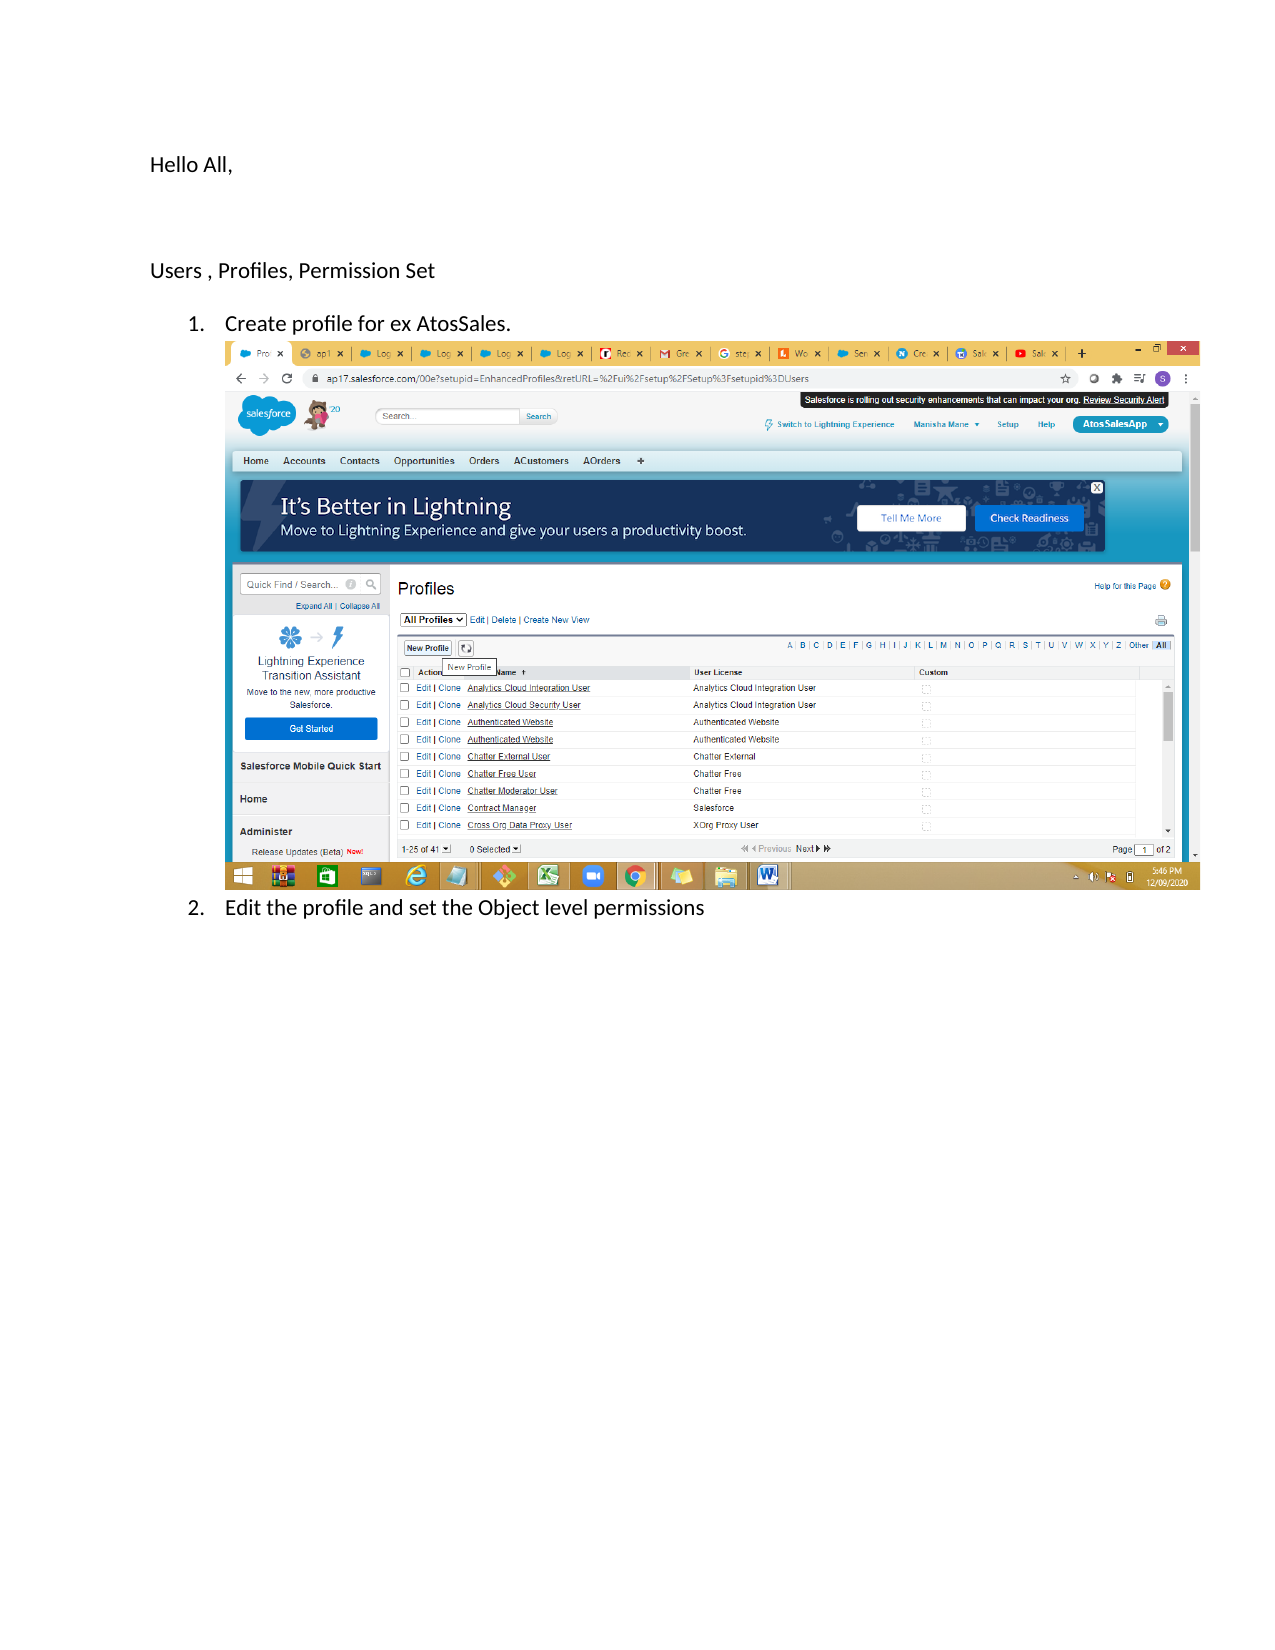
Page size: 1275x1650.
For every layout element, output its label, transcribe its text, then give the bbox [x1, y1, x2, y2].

list Create profile for ex AtosSales. [187, 309, 1125, 337]
text Users , Profiles, Permission Set [150, 256, 1125, 284]
picture [225, 341, 1200, 890]
list Edit the profile and set the Object level permissions [187, 893, 1125, 922]
text Hello All, [150, 150, 1125, 178]
